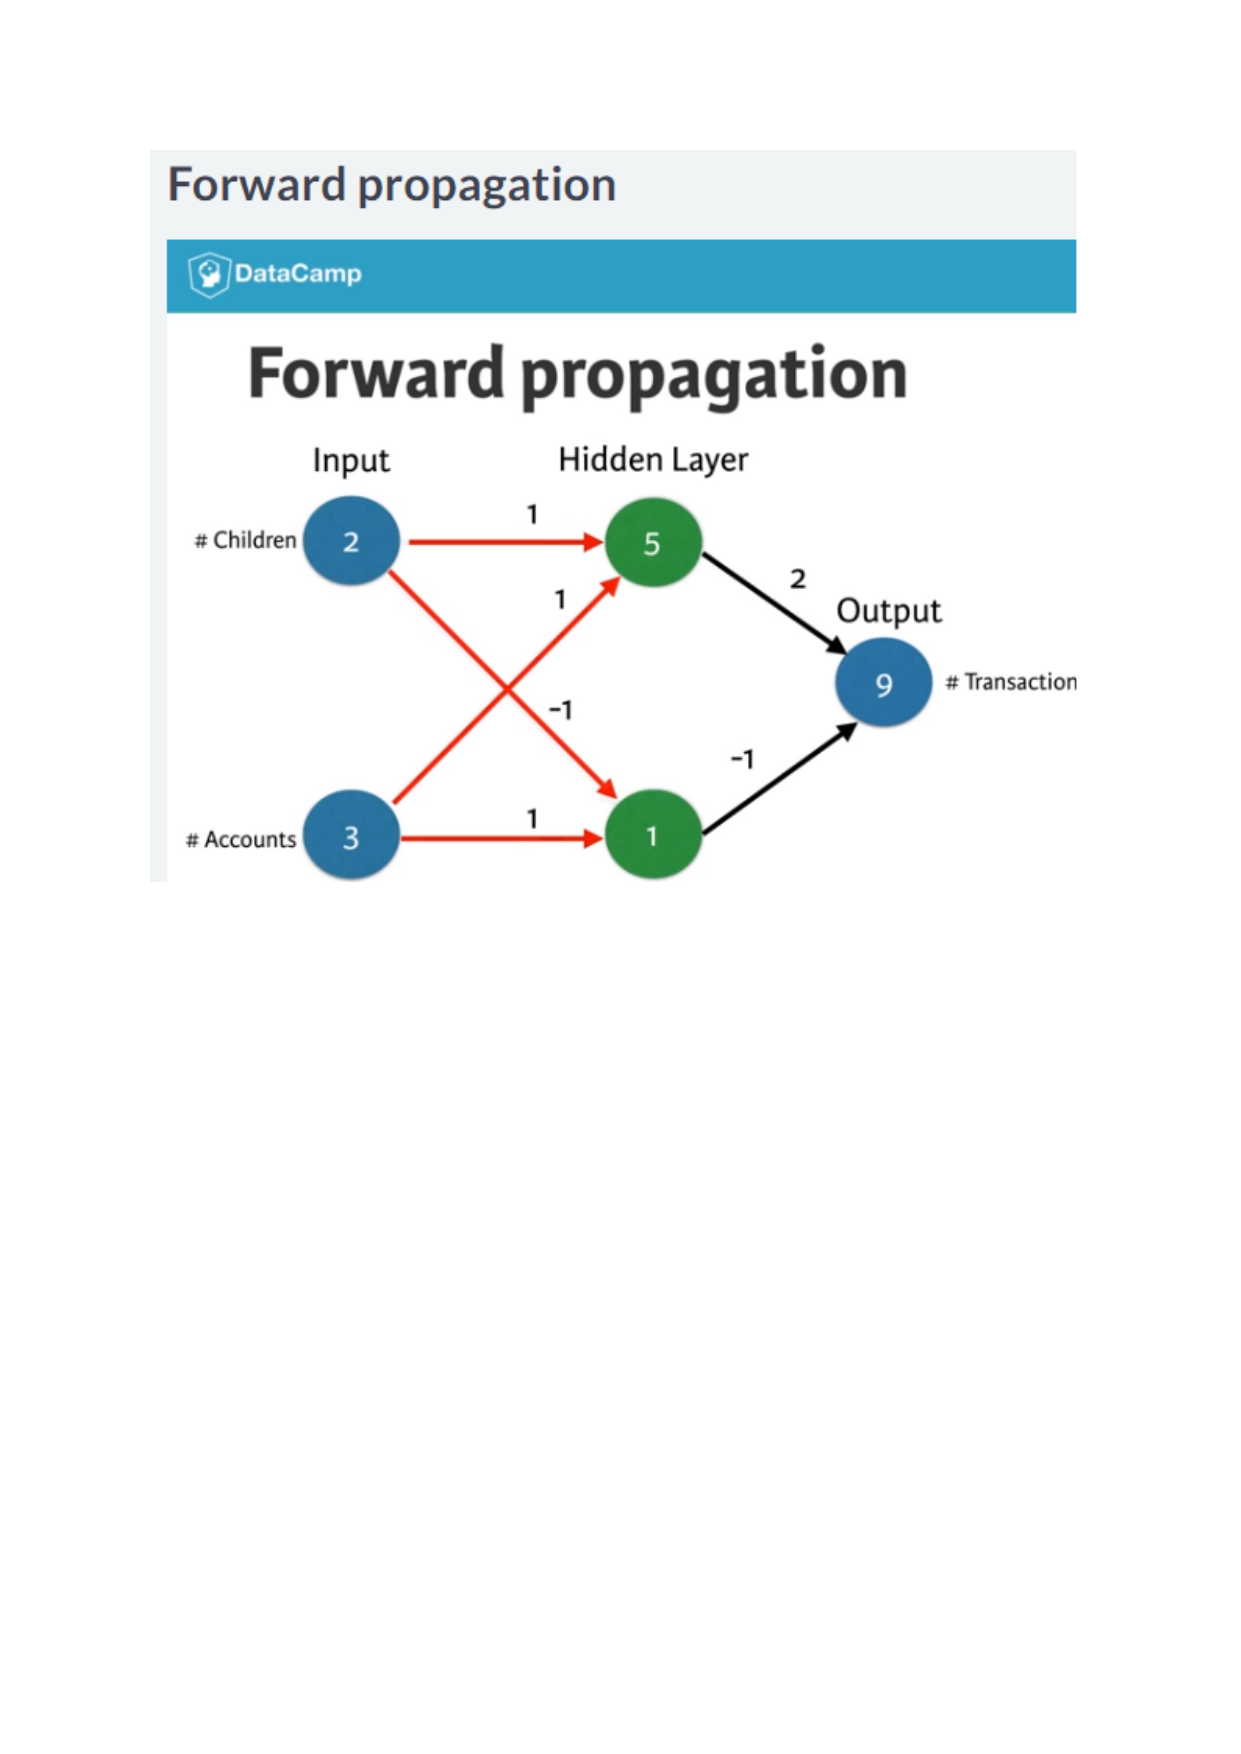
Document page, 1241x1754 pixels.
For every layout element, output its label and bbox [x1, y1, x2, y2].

picture [150, 150, 1077, 882]
